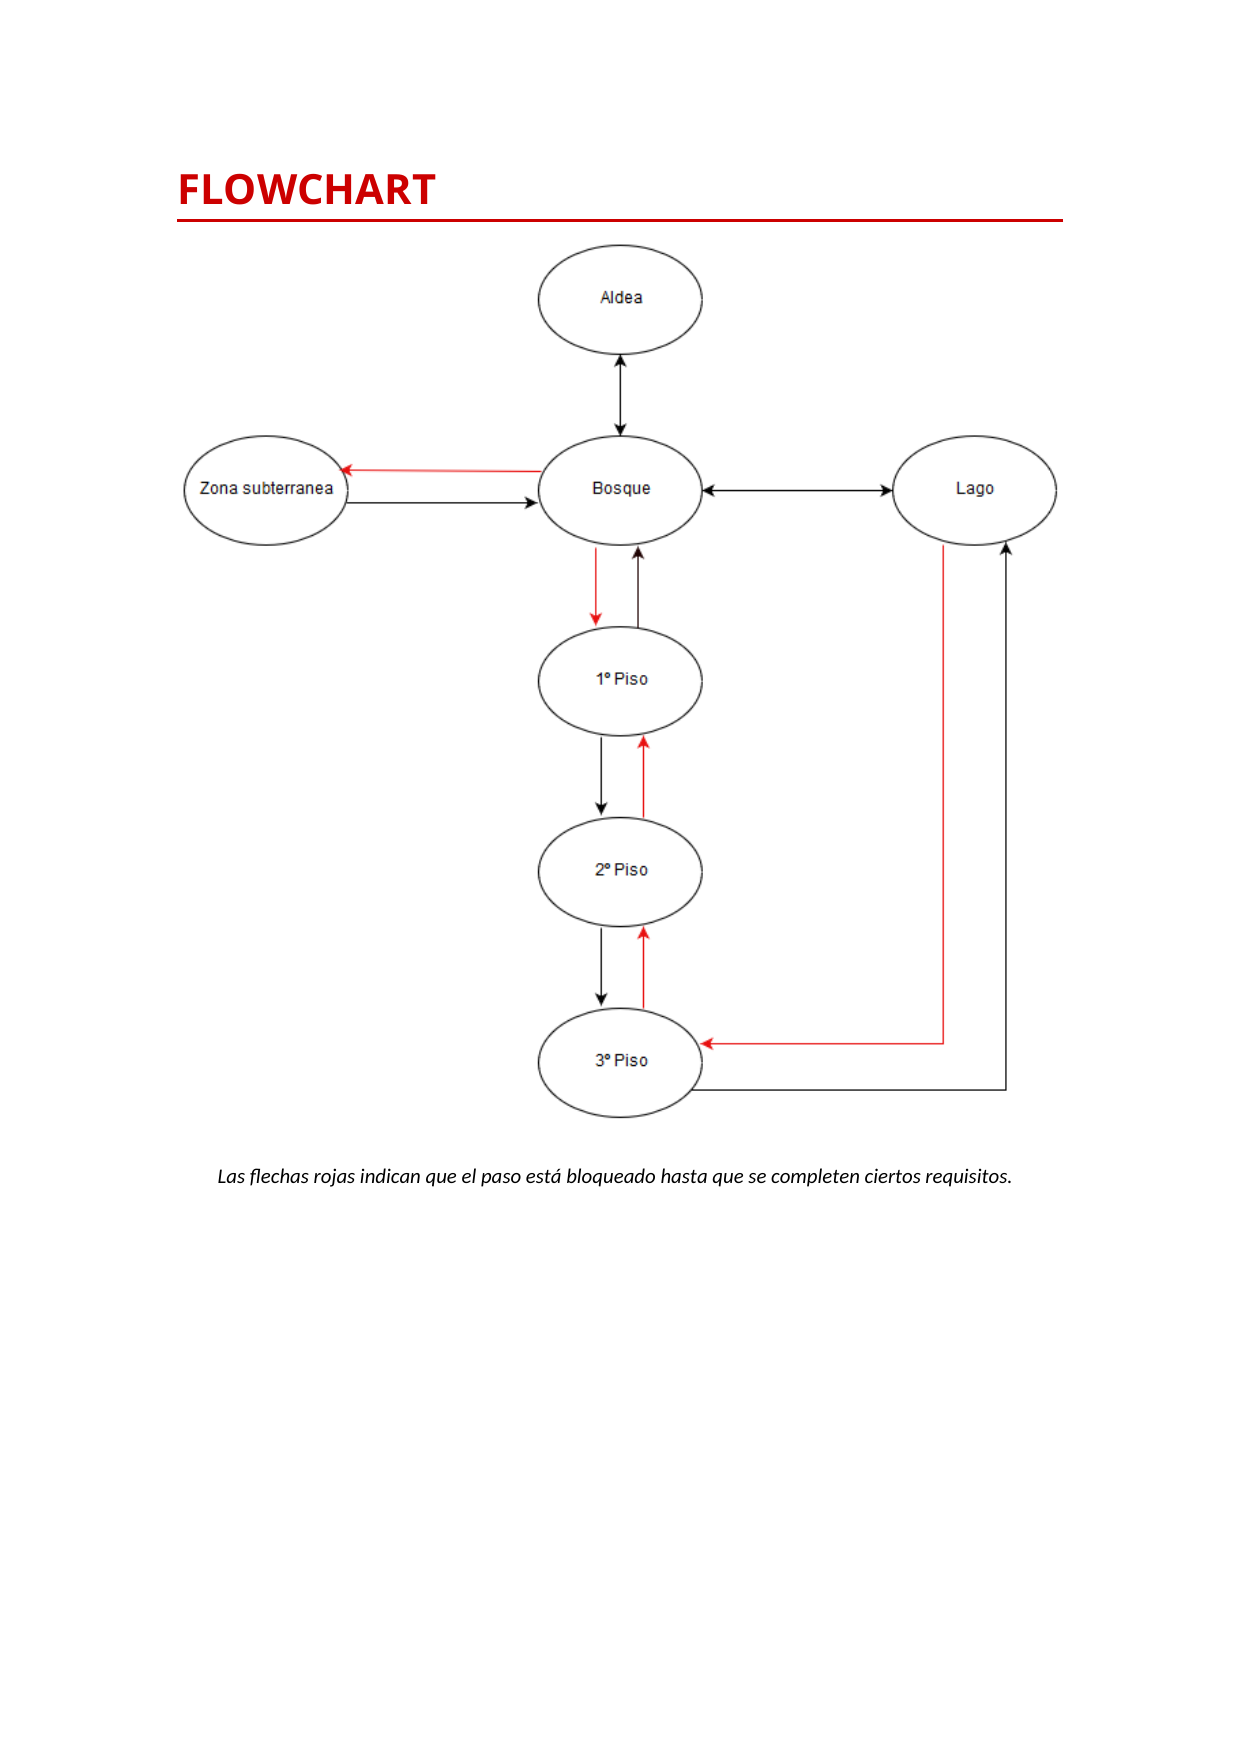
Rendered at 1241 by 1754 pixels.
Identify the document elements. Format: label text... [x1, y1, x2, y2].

subtitle FLOWCHART [177, 160, 1063, 219]
picture [177, 239, 1063, 1125]
